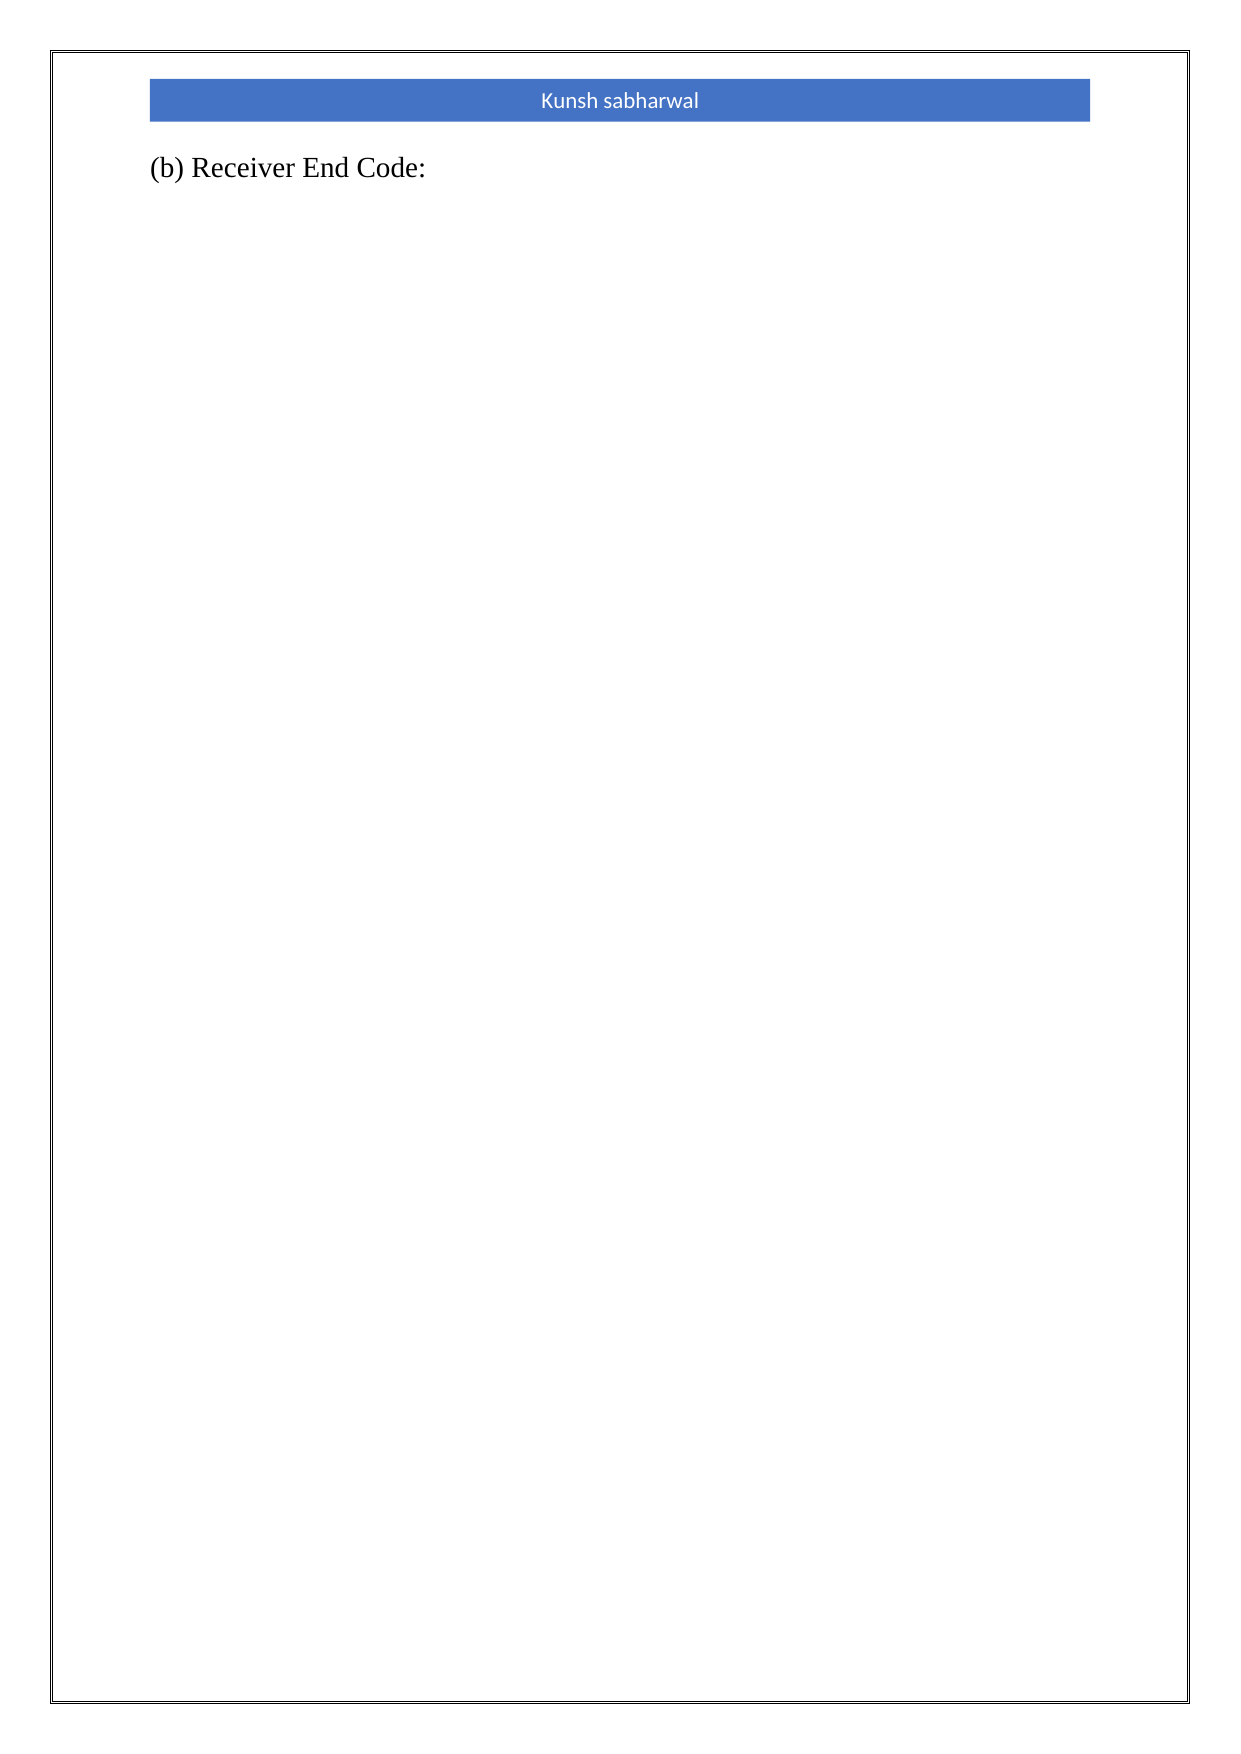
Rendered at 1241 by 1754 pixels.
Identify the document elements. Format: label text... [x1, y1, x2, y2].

text (b) Receiver End Code: [150, 150, 1090, 183]
